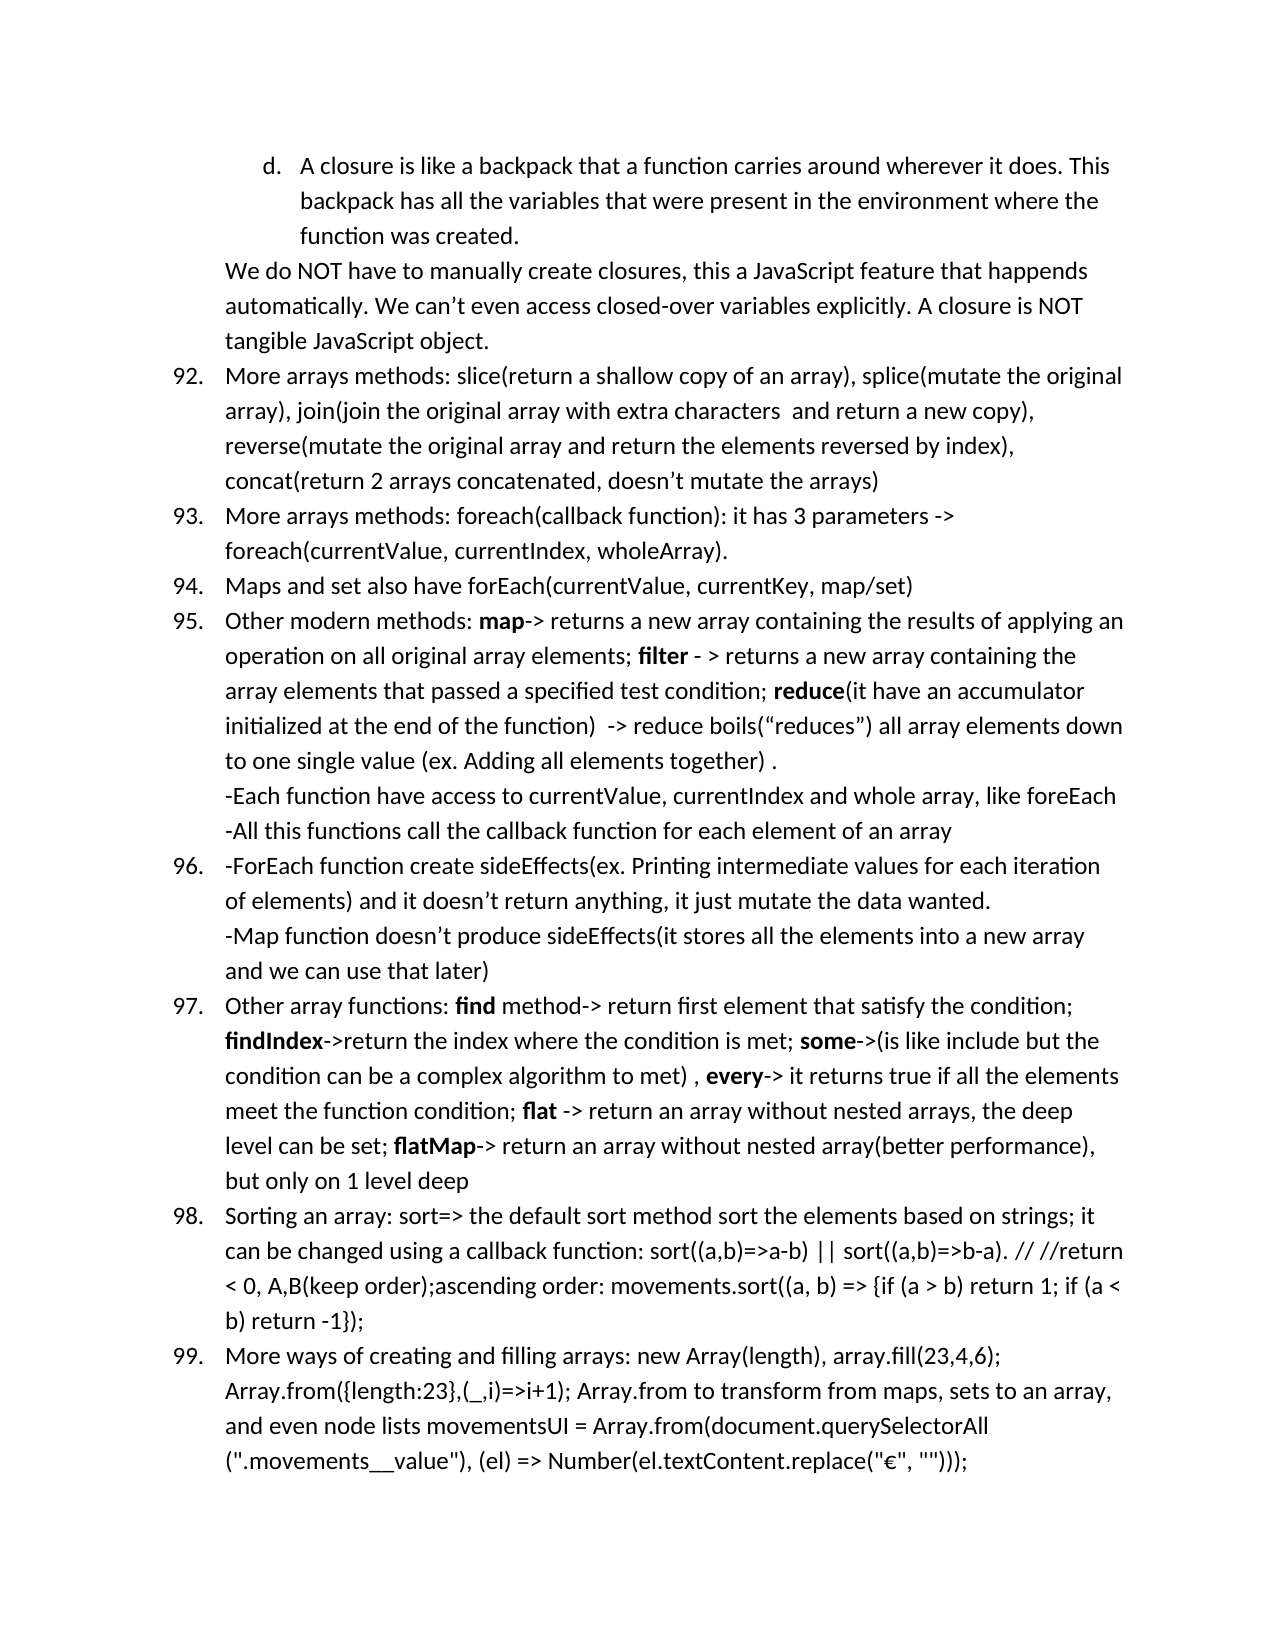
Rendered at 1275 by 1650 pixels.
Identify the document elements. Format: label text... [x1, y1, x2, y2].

list -Each function have access to currentValue, currentIndex and whole array, like foreEach [225, 780, 1125, 811]
list Other modern methods: map-> returns a new array containing the results of applying an operation on all original array elements; filter - > returns a new array containing the array elements that passed a specified test condition; reduce(it have an accumulator initialized at the end of the function) -> reduce boils(“reduces”) all array elements down to one single value (ex. Adding all elements together) . [172, 605, 1125, 776]
list Sorting an array: sort=> the default sort method sort the elements based on strings; it can be changed using a callback function: sort((a,b)=>a-b) || sort((a,b)=>b-a). // //return < 0, A,B(keep order);ascending order: movements.sort((a, b) => {if (a > b) return 1; if (a < b) return -1}); [172, 1200, 1125, 1336]
list A closure is like a backpack that a function carries around wherever it does. This backpack has all the variables that were present in the environment where the function was created. [262, 150, 1125, 251]
list -ForEach function create sideEffects(ex. Printing intermediate values for each iteration of elements) and it doesn’t return anything, it just mutate the data wanted. [172, 850, 1125, 916]
list Other array functions: find method-> return first element that satisfy the condition; findIndex->return the index where the condition is met; some->(is like include but the condition can be a complex algorithm to met) , every-> it returns true if all the elements meet the function condition; flat -> return an array without nested arrays, the deep level can be set; flatMap-> return an array without nested array(better performance), but only on 1 level deep [172, 990, 1125, 1196]
list We do NOT have to manually create closures, this a JavaScript feature that happends automatically. We can’t even access closed-over variables explicitly. A closure is NOT tangible JavaScript object. [225, 255, 1125, 356]
list More arrays methods: slice(return a shallow copy of an array), splice(mutate the original array), join(join the original array with extra characters and return a new copy), reverse(mutate the original array and return the elements reversed by index), concat(return 2 arrays concatenated, doesn’t mutate the arrays) [172, 360, 1125, 496]
list More ways of creating and filling arrays: new Array(length), array.fill(23,4,6); Array.from({length:23},(_,i)=>i+1); Array.from to transform from maps, sets to an array, and even node lists movementsUI = Array.from(document.querySelectorAll (".movements__value"), (el) => Number(el.textContent.replace("€", ""))); [172, 1340, 1125, 1476]
list -Map function doesn’t produce sideEffects(it stores all the elements into a new array and we can use that later) [225, 920, 1125, 986]
list Maps and set also have forEach(currentValue, currentKey, map/set) [172, 570, 1125, 601]
list More arrays methods: foreach(callback function): it has 3 parameters -> foreach(currentValue, currentIndex, wholeArray). [172, 500, 1125, 566]
list -All this functions call the callback function for each element of an array [225, 815, 1125, 846]
